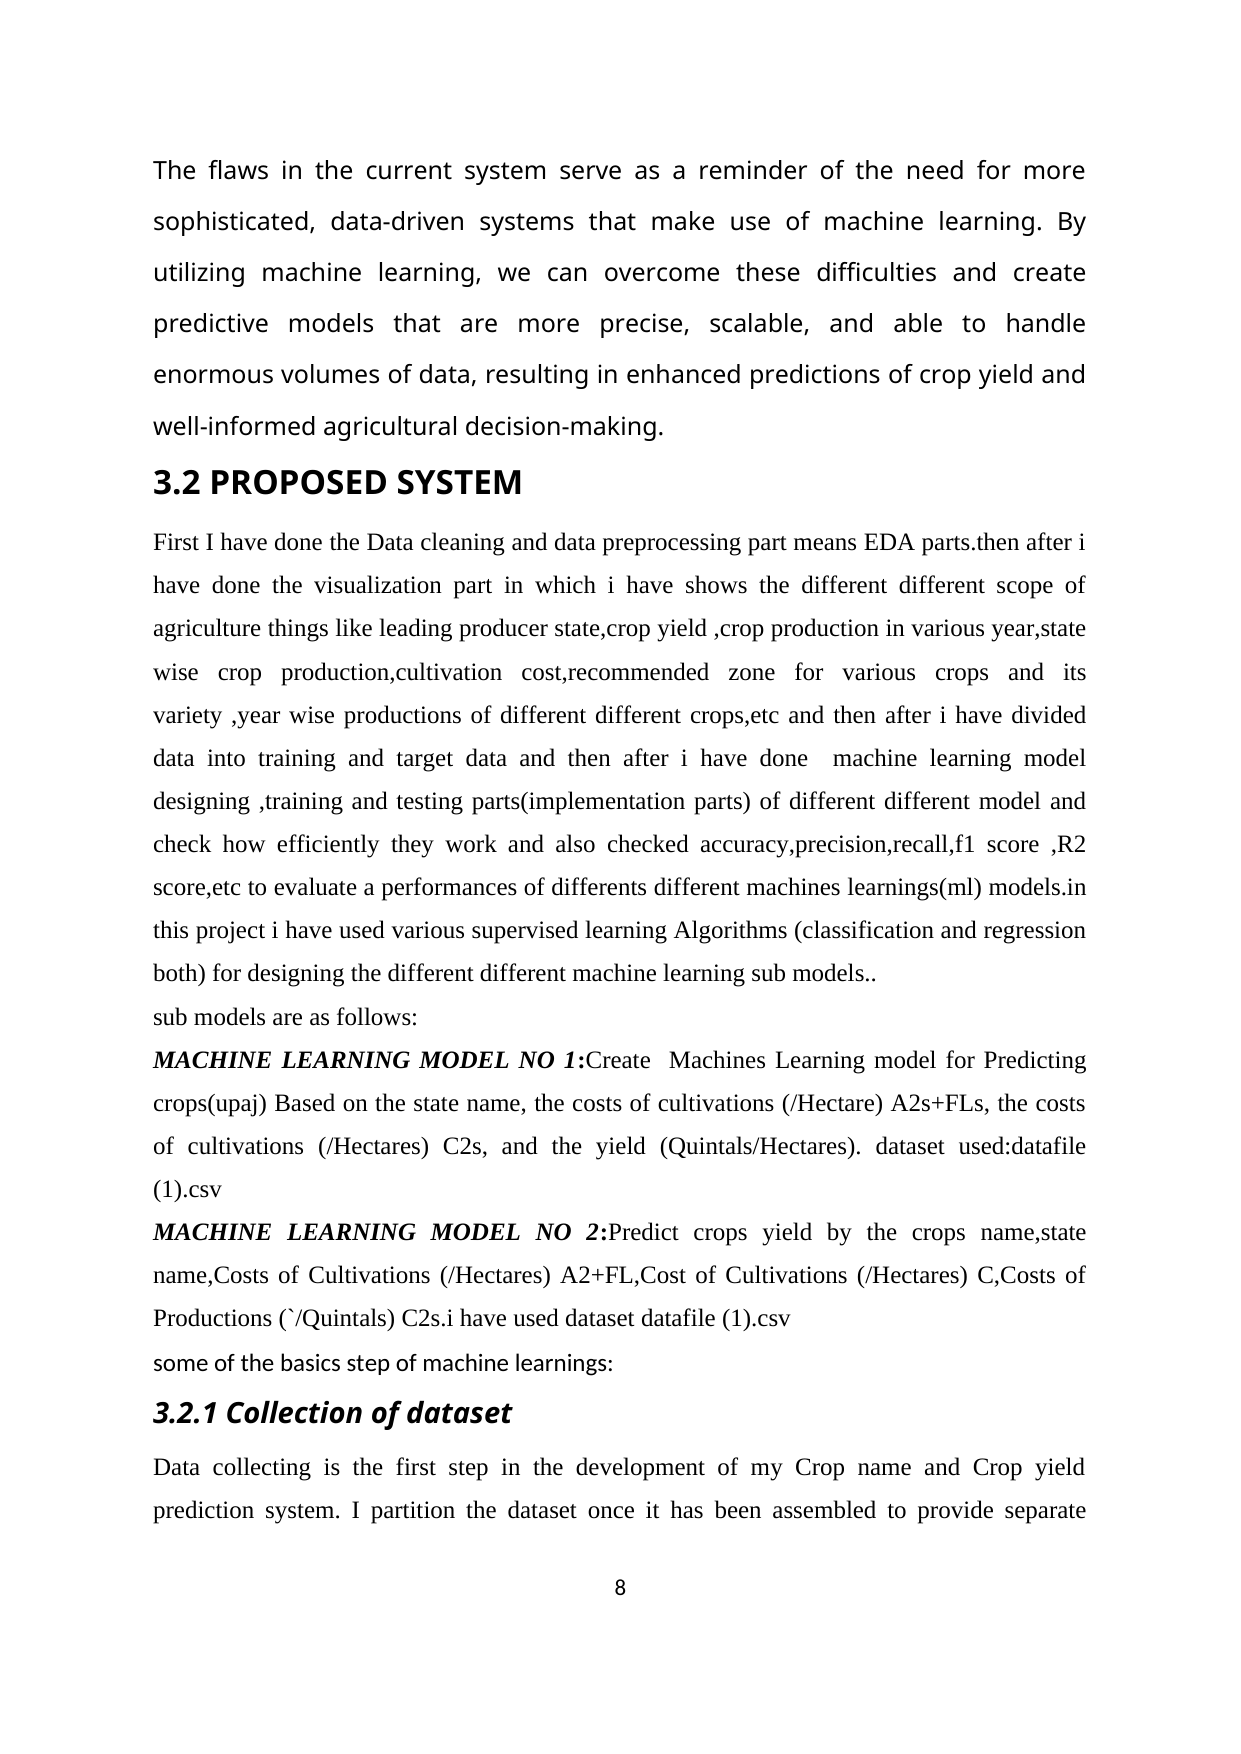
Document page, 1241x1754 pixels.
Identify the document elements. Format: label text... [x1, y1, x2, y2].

text sub models are as follows: [153, 1002, 1087, 1030]
text some of the basics step of machine learnings: [153, 1347, 1087, 1377]
text MACHINE LEARNING MODEL NO 1:Create Machines Learning model for Predicting crops(upaj) Based on the state name, the costs of cultivations (/Hectare) A2s+FLs, the costs of cultivations (/Hectares) C2s, and the yield (Quintals/Hectares). dataset used:datafile (1).csv [153, 1045, 1087, 1203]
text MACHINE LEARNING MODEL NO 2:Predict crops yield by the crops name,state name,Costs of Cultivations (/Hectares) A2+FL,Cost of Cultivations (/Hectares) C,Costs of Productions (`/Quintals) C2s.i have used dataset datafile (1).csv [153, 1217, 1087, 1332]
text The flaws in the current system serve as a reminder of the need for more sophisticated, data-driven systems that make use of machine learning. By utilizing machine learning, we can overcome these difficulties and create predictive models that are more precise, scalable, and able to handle enormous volumes of data, resulting in enhanced predictions of crop yield and well-informed agricultural decision-making. [153, 153, 1087, 442]
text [153, 1452, 1087, 1524]
text First I have done the Data cleaning and data preprocessing part means EDA parts.then after i have done the visualization part in which i have shows the different different scope of agriculture things like leading producer state,crop yield ,crop production in various year,state wise crop production,cultivation cost,recommended zone for various crops and its variety ,year wise productions of different different crops,etc and then after i have divided data into training and target data and then after i have done machine learning model designing ,training and testing parts(implementation parts) of different different model and check how efficiently they work and also checked accuracy,precision,recall,f1 score ,R2 score,etc to evaluate a performances of differents different machines learnings(ml) models.in this project i have used various supervised learning Algorithms (classification and regression both) for designing the different different machine learning sub models.. [153, 527, 1087, 987]
text 3.2 PROPOSED SYSTEM [153, 459, 1087, 504]
text 3.2.1 Collection of dataset [153, 1392, 1087, 1432]
